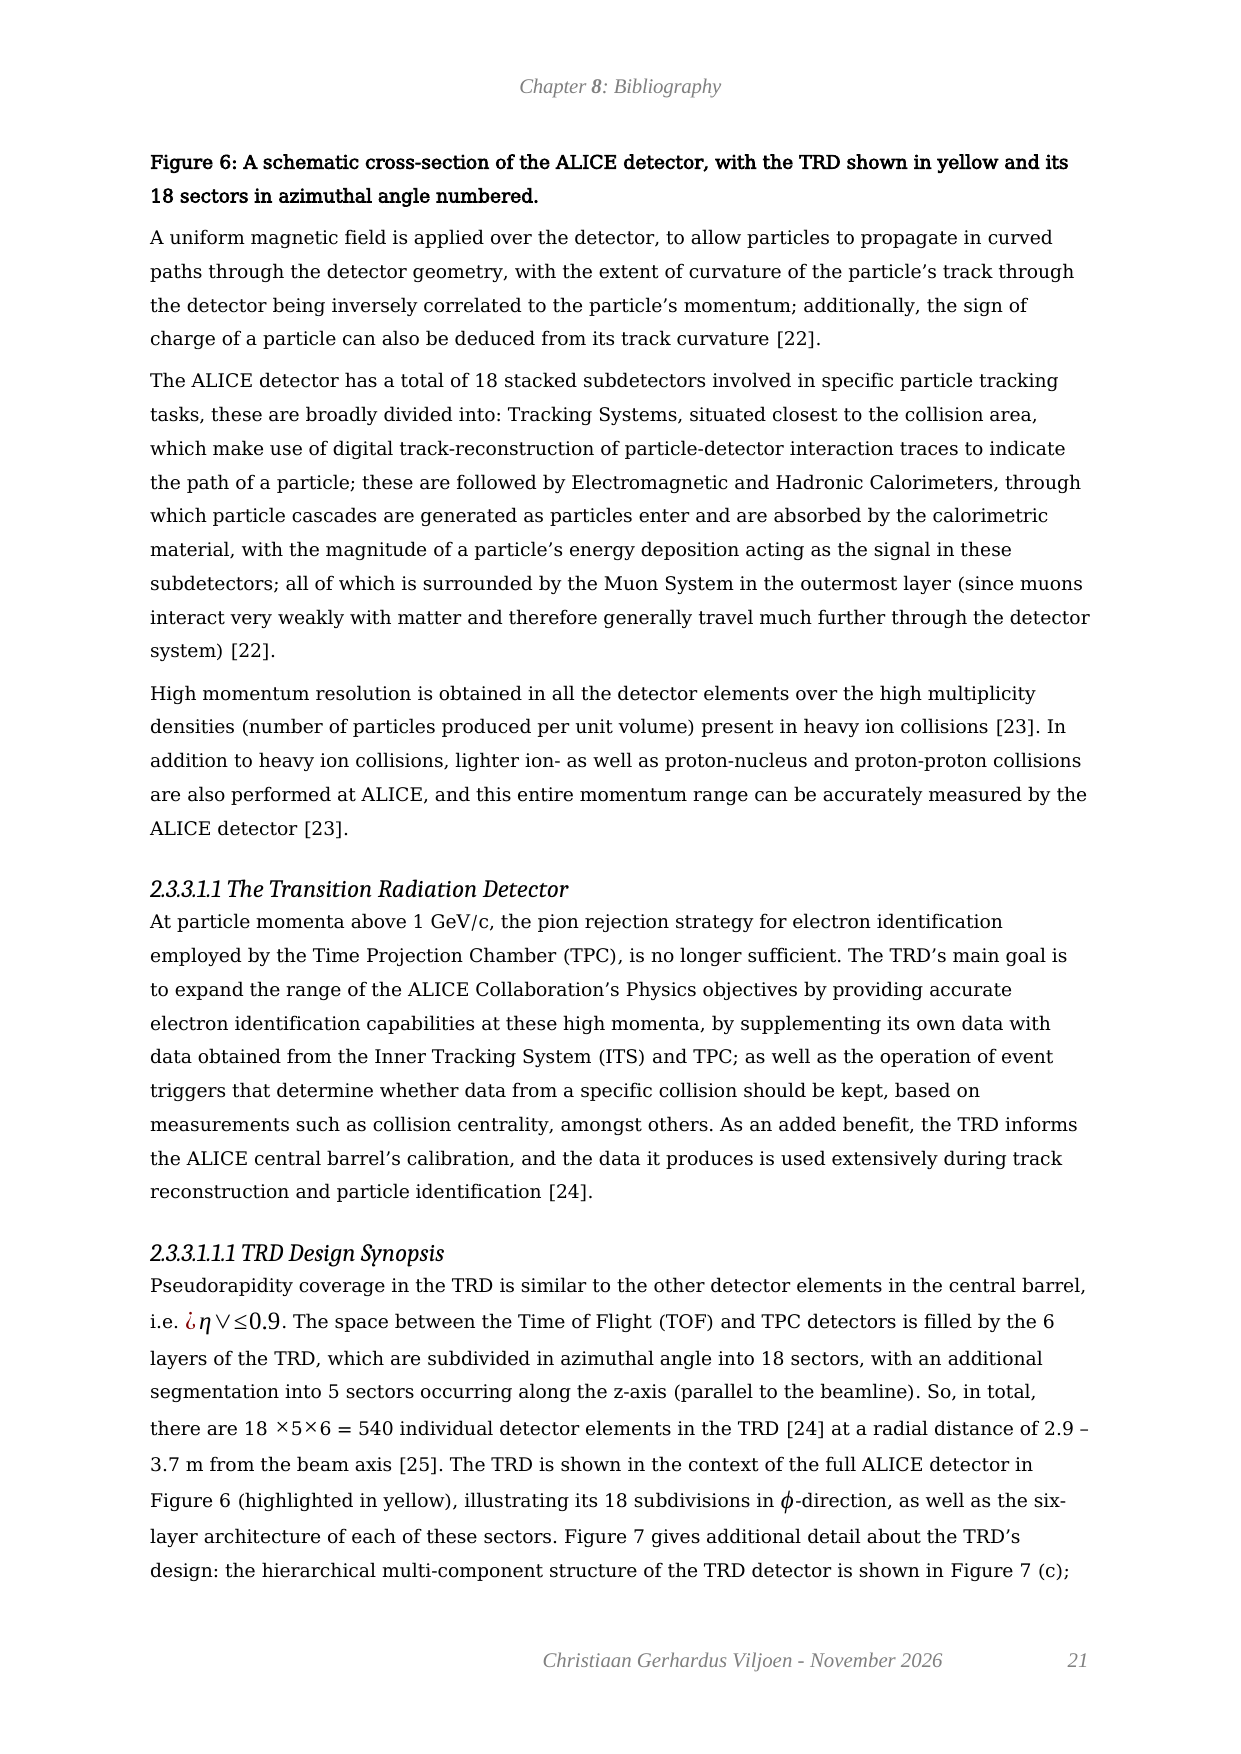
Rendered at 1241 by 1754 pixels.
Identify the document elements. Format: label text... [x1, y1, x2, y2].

subtitle The Transition Radiation Detector [150, 875, 1090, 904]
text Figure 6: A schematic cross-section of the ALICE detector, with the TRD shown in yellow and its 18 sectors in azimuthal angle numbered. [150, 150, 1090, 206]
text High momentum resolution is obtained in all the detector elements over the high multiplicity densities (number of particles produced per unit volume) present in heavy ion collisions . In addition to heavy ion collisions, lighter ion- as well as proton-nucleus and proton-proton collisions are also performed at ALICE, and this entire momentum range can be accurately measured by the ALICE detector . [150, 681, 1090, 839]
text The ALICE detector has a total of 18 stacked subdetectors involved in specific particle tracking tasks, these are broadly divided into: Tracking Systems, situated closest to the collision area, which make use of digital track-reconstruction of particle-detector interaction traces to indicate the path of a particle; these are followed by Electromagnetic and Hadronic Calorimeters, through which particle cascades are generated as particles enter and are absorbed by the calorimetric material, with the magnitude of a particle’s energy deposition acting as the signal in these subdetectors; all of which is surrounded by the Muon System in the outermost layer (since muons interact very weakly with matter and therefore generally travel much further through the detector system) . [150, 369, 1090, 662]
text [150, 1274, 1090, 1582]
text At particle momenta above 1 GeV/c, the pion rejection strategy for electron identification employed by the Time Projection Chamber (TPC), is no longer sufficient. The TRD’s main goal is to expand the range of the ALICE Collaboration’s Physics objectives by providing accurate electron identification capabilities at these high momenta, by supplementing its own data with data obtained from the Inner Tracking System (ITS) and TPC; as well as the operation of event triggers that determine whether data from a specific collision should be kept, based on measurements such as collision centrality, amongst others. As an added benefit, the TRD informs the ALICE central barrel’s calibration, and the data it produces is used extensively during track reconstruction and particle identification . [150, 910, 1090, 1202]
subtitle TRD Design Synopsis [150, 1239, 1090, 1267]
text A uniform magnetic field is applied over the detector, to allow particles to propagate in curved paths through the detector geometry, with the extent of curvature of the particle’s track through the detector being inversely correlated to the particle’s momentum; additionally, the sign of charge of a particle can also be deduced from its track curvature . [150, 226, 1090, 349]
